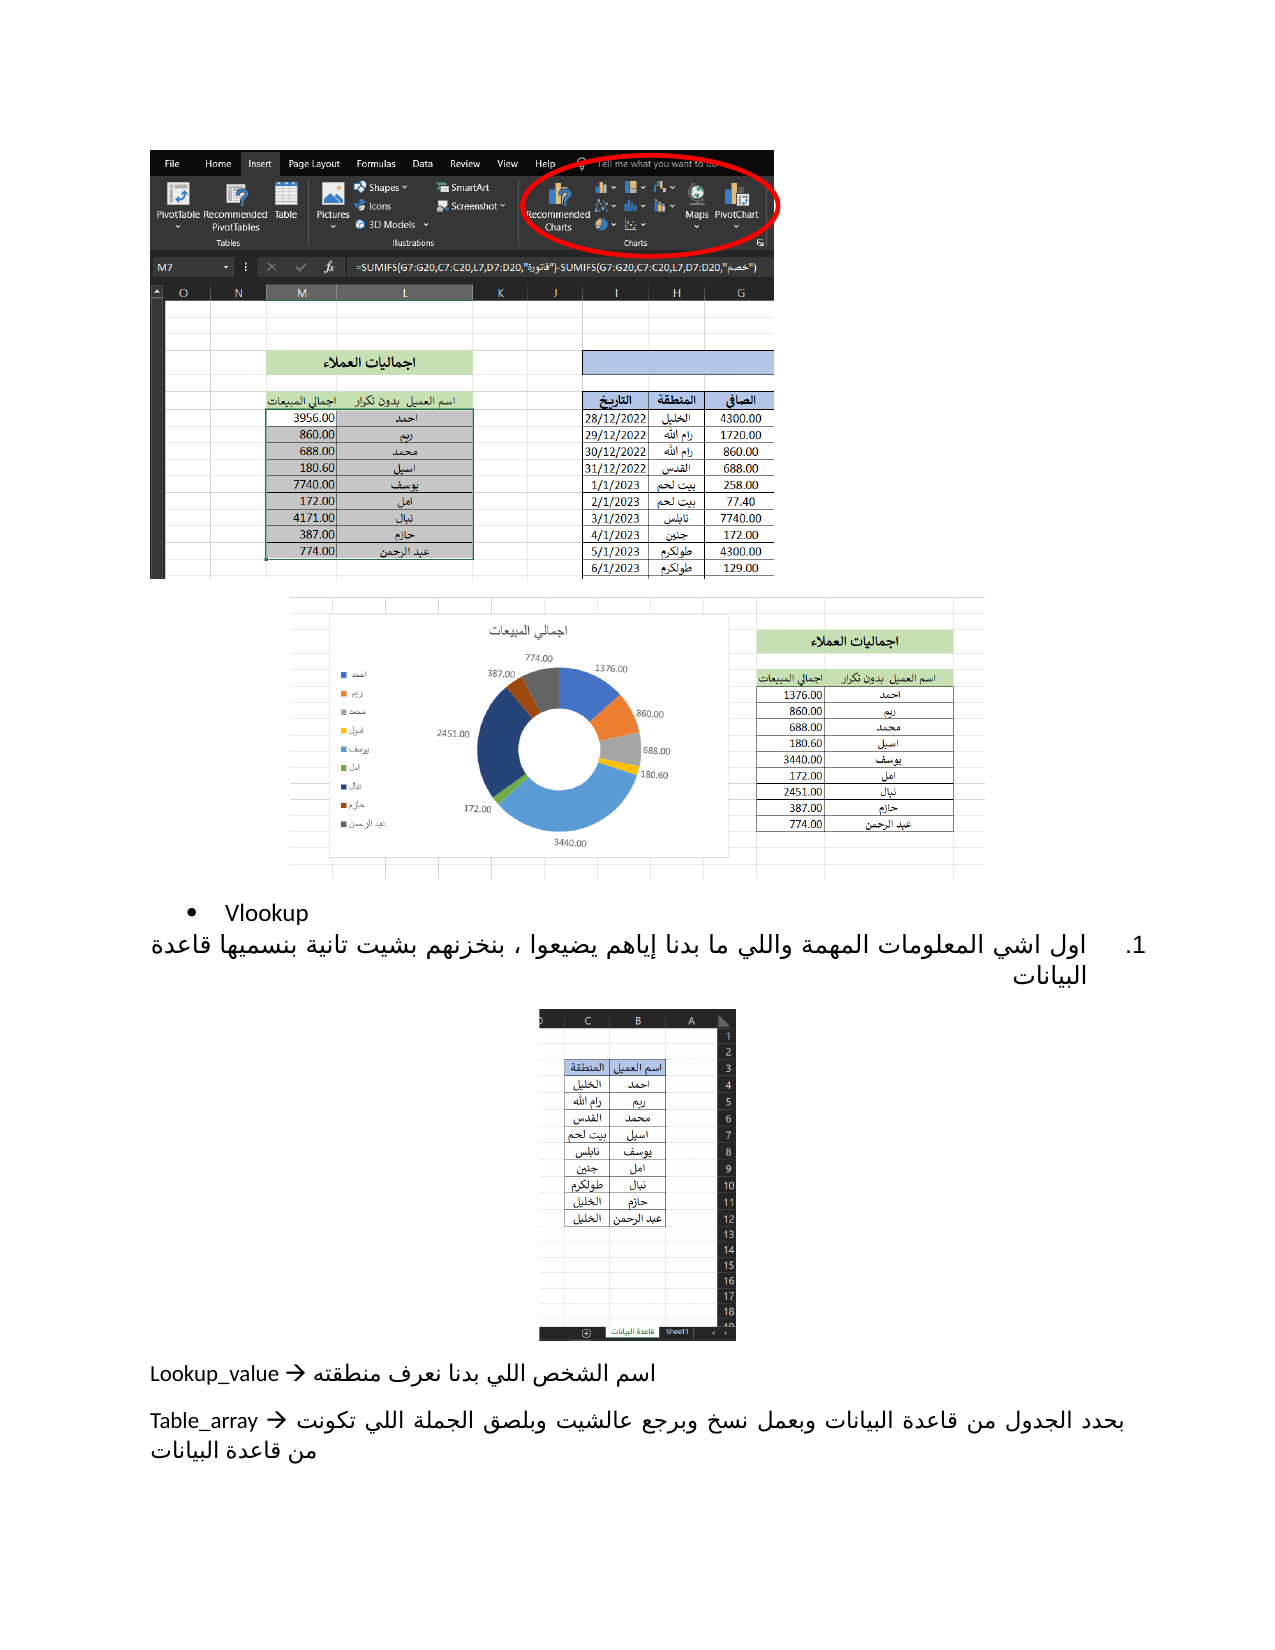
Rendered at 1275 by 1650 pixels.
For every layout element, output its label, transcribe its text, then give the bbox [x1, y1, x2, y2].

list اول اشي المعلومات المهمة واللي ما بدنا إياهم يضيعوا ، بنخزنهم بشيت تانية بنسميها قاعدة البيانات [150, 930, 1125, 990]
picture [525, 158, 774, 253]
text Lookup_value اسم الشخص اللي بدنا نعرف منطقته [150, 1359, 1125, 1388]
text Table_array بحدد الجدول من قاعدة البيانات وبعمل نسخ وبرجع عالشيت وبلصق الجملة اللي تكونت من قاعدة البيانات [150, 1406, 1125, 1463]
picture [290, 597, 985, 879]
picture [150, 150, 774, 579]
list Vlookup [187, 897, 1125, 928]
picture [539, 1009, 736, 1341]
